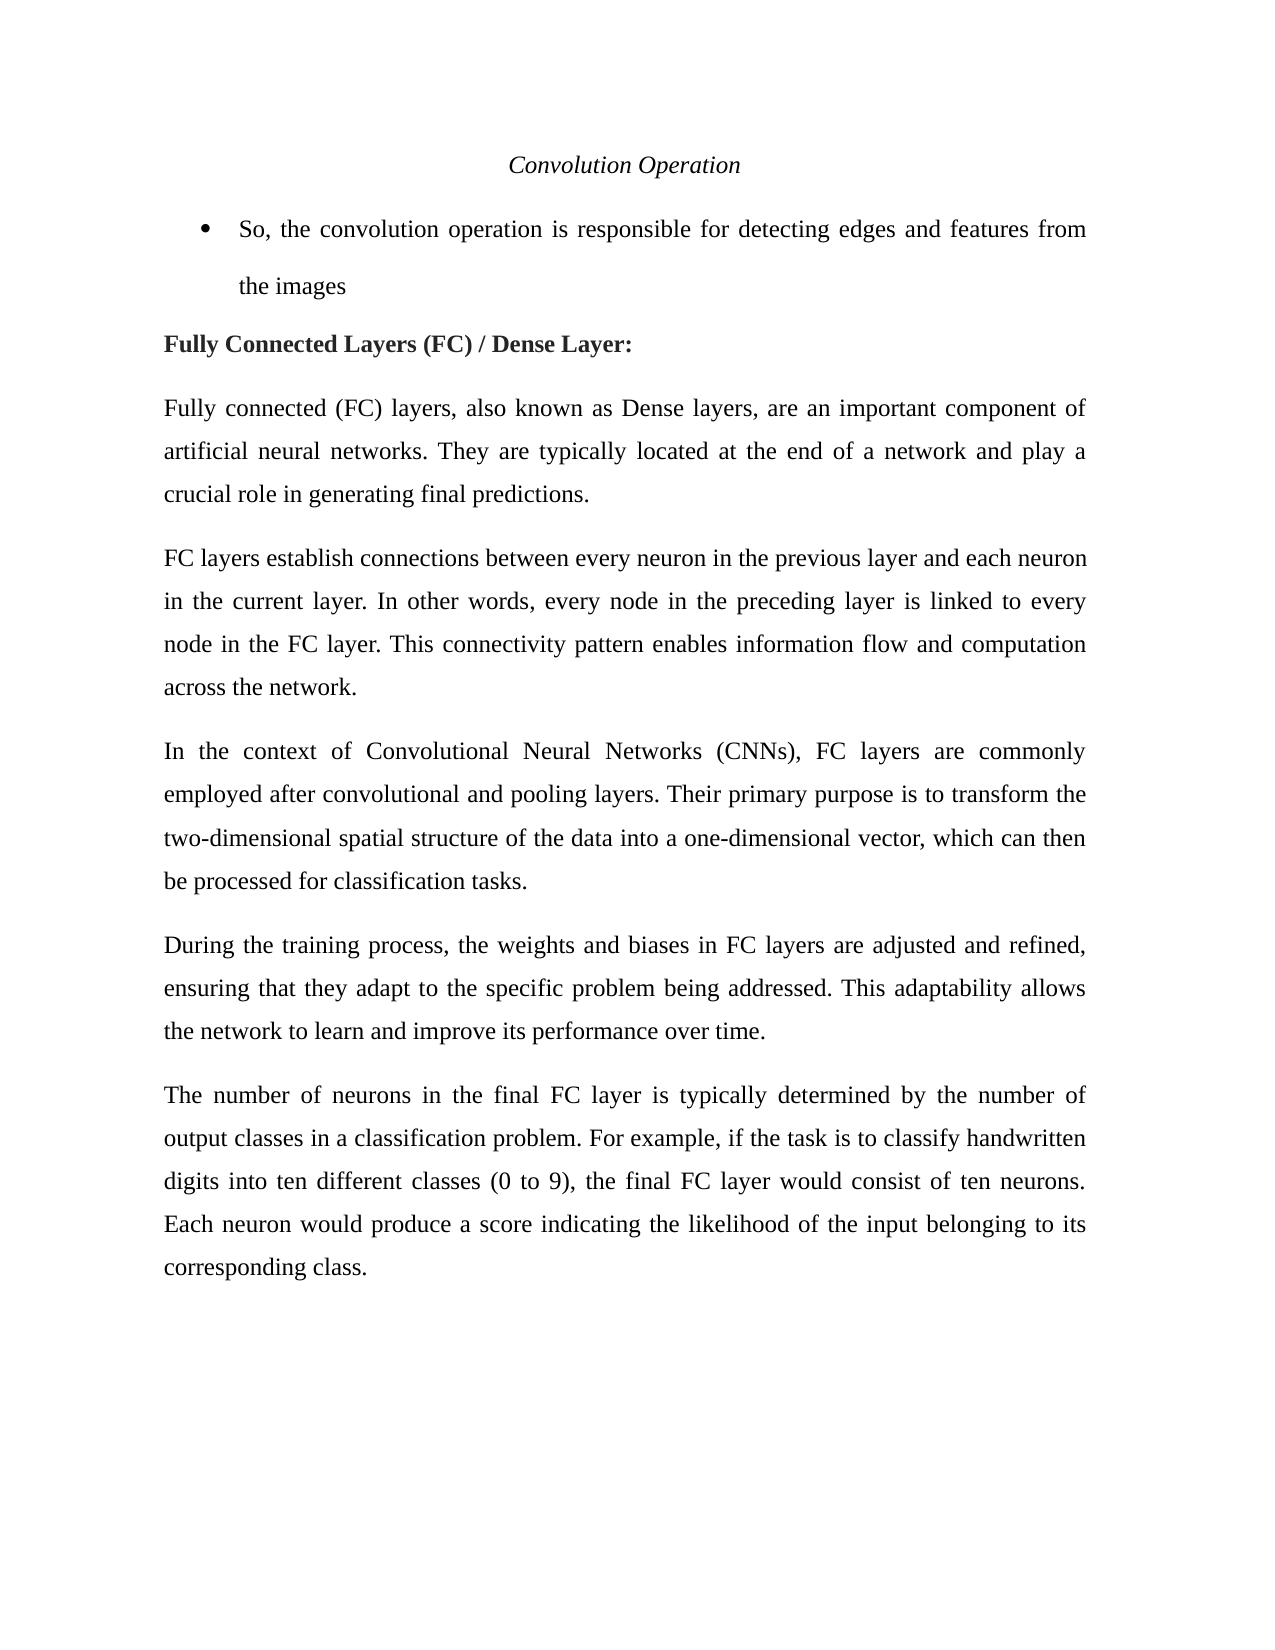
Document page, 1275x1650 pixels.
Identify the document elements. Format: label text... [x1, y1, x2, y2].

text Fully Connected Layers (FC) / Dense Layer: [163, 329, 1087, 358]
list So, the convolution operation is responsible for detecting edges and features from the images [201, 214, 1087, 300]
text During the training process, the weights and biases in FC layers are adjusted and refined, ensuring that they adapt to the specific problem being addressed. This adaptability allows the network to learn and improve its performance over time. [163, 930, 1087, 1045]
text FC layers establish connections between every neuron in the previous layer and each neuron in the current layer. In other words, every node in the preceding layer is linked to every node in the FC layer. This connectivity pattern enables information flow and computation across the network. [163, 543, 1087, 701]
text In the context of Convolutional Neural Networks (CNNs), FC layers are commonly employed after convolutional and pooling layers. Their primary purpose is to transform the two-dimensional spatial structure of the data into a one-dimensional vector, which can then be processed for classification tasks. [163, 736, 1087, 894]
text Fully connected (FC) layers, also known as Dense layers, are an important component of artificial neural networks. They are typically located at the end of a network and play a crucial role in generating final predictions. [163, 393, 1087, 508]
text The number of neurons in the final FC layer is typically determined by the number of output classes in a classification problem. For example, if the task is to classify handwritten digits into ten different classes (0 to 9), the final FC layer would consist of ten neurons. Each neuron would produce a score indicating the likelihood of the input belonging to its corresponding class. [163, 1080, 1087, 1281]
text Convolution Operation [163, 150, 1087, 179]
